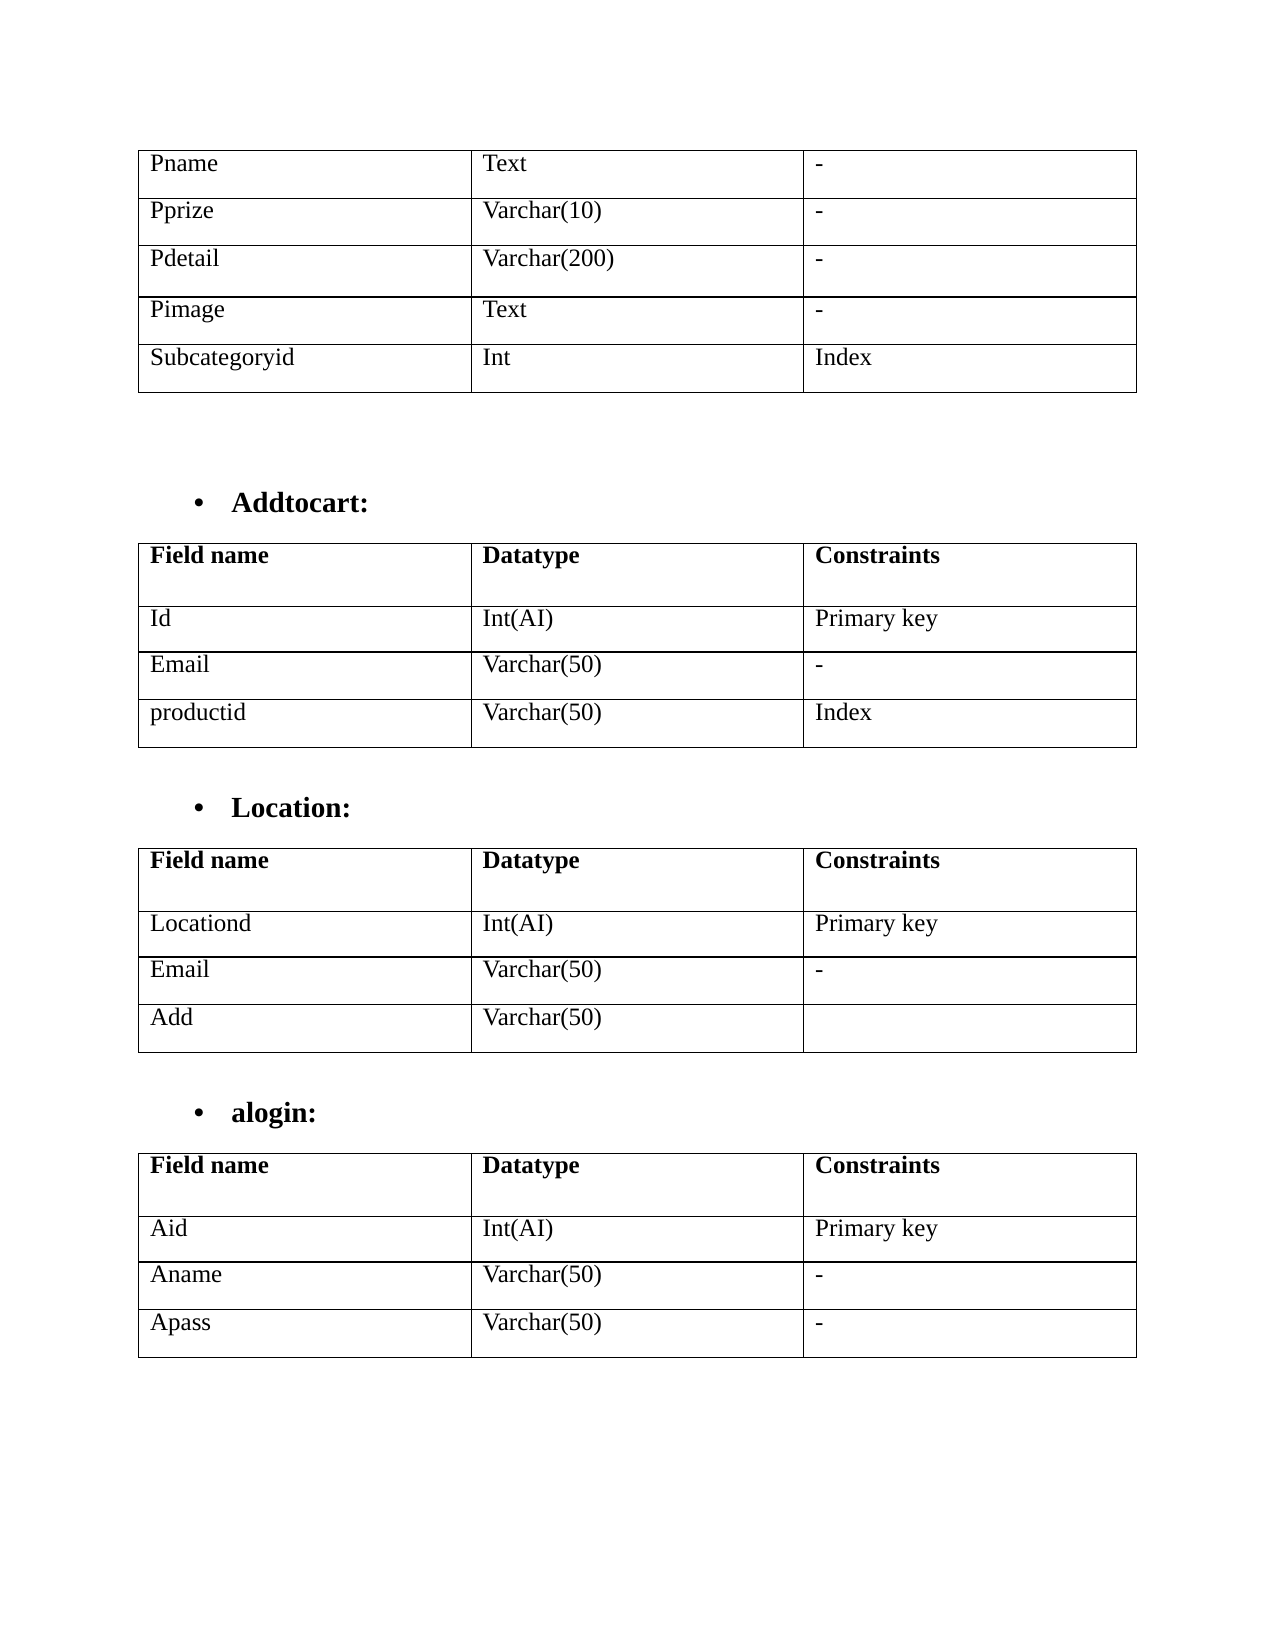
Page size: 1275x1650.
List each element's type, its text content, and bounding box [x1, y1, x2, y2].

table_cell Aname [139, 1263, 471, 1309]
table_cell Index [804, 700, 1136, 747]
table_cell Varchar(50) [472, 1263, 803, 1309]
table_cell Apass [139, 1310, 471, 1357]
table_cell Subcategoryid [139, 345, 471, 392]
table_header Field name [139, 544, 471, 606]
table_cell Text [472, 298, 803, 344]
table_header Constraints [804, 1154, 1136, 1216]
table_cell productid [139, 700, 471, 747]
table_cell Varchar(50) [472, 1005, 803, 1052]
table_header Field name [139, 849, 471, 911]
table_cell Id [139, 607, 471, 651]
table_cell Int(AI) [472, 607, 803, 651]
table_cell - [804, 958, 1136, 1004]
table_cell Index [804, 345, 1136, 392]
table_cell Email [139, 958, 471, 1004]
table_cell - [804, 298, 1136, 344]
table_cell - [804, 653, 1136, 699]
table_cell Varchar(50) [472, 653, 803, 699]
table_cell Aid [139, 1217, 471, 1261]
table_cell Primary key [804, 1217, 1136, 1261]
table_cell Add [139, 1005, 471, 1052]
table_cell - [804, 151, 1136, 198]
table_cell Primary key [804, 607, 1136, 651]
table_cell Varchar(50) [472, 1310, 803, 1357]
table_cell Pname [139, 151, 471, 198]
table_cell Int(AI) [472, 1217, 803, 1261]
table_cell Varchar(200) [472, 246, 803, 296]
table_header Field name [139, 1154, 471, 1216]
table_cell - [804, 1263, 1136, 1309]
table_cell Varchar(10) [472, 199, 803, 245]
table_cell Pdetail [139, 246, 471, 296]
table_cell Int(AI) [472, 912, 803, 956]
list Location: [194, 798, 1125, 823]
table_cell Pimage [139, 298, 471, 344]
table_cell Int [472, 345, 803, 392]
list Addtocart: [194, 493, 1125, 518]
table_header Constraints [804, 849, 1136, 911]
table_header Datatype [472, 544, 803, 606]
table_header Datatype [472, 1154, 803, 1216]
table_cell Email [139, 653, 471, 699]
table_header Datatype [472, 849, 803, 911]
table_cell Primary key [804, 912, 1136, 956]
table_cell - [804, 199, 1136, 245]
table_cell [804, 1005, 1136, 1052]
table_cell Locationd [139, 912, 471, 956]
table_cell - [804, 246, 1136, 296]
table_header Constraints [804, 544, 1136, 606]
table_cell Text [472, 151, 803, 198]
table_cell Pprize [139, 199, 471, 245]
table_cell Varchar(50) [472, 700, 803, 747]
table_cell - [804, 1310, 1136, 1357]
table_cell Varchar(50) [472, 958, 803, 1004]
list alogin: [194, 1103, 1125, 1128]
